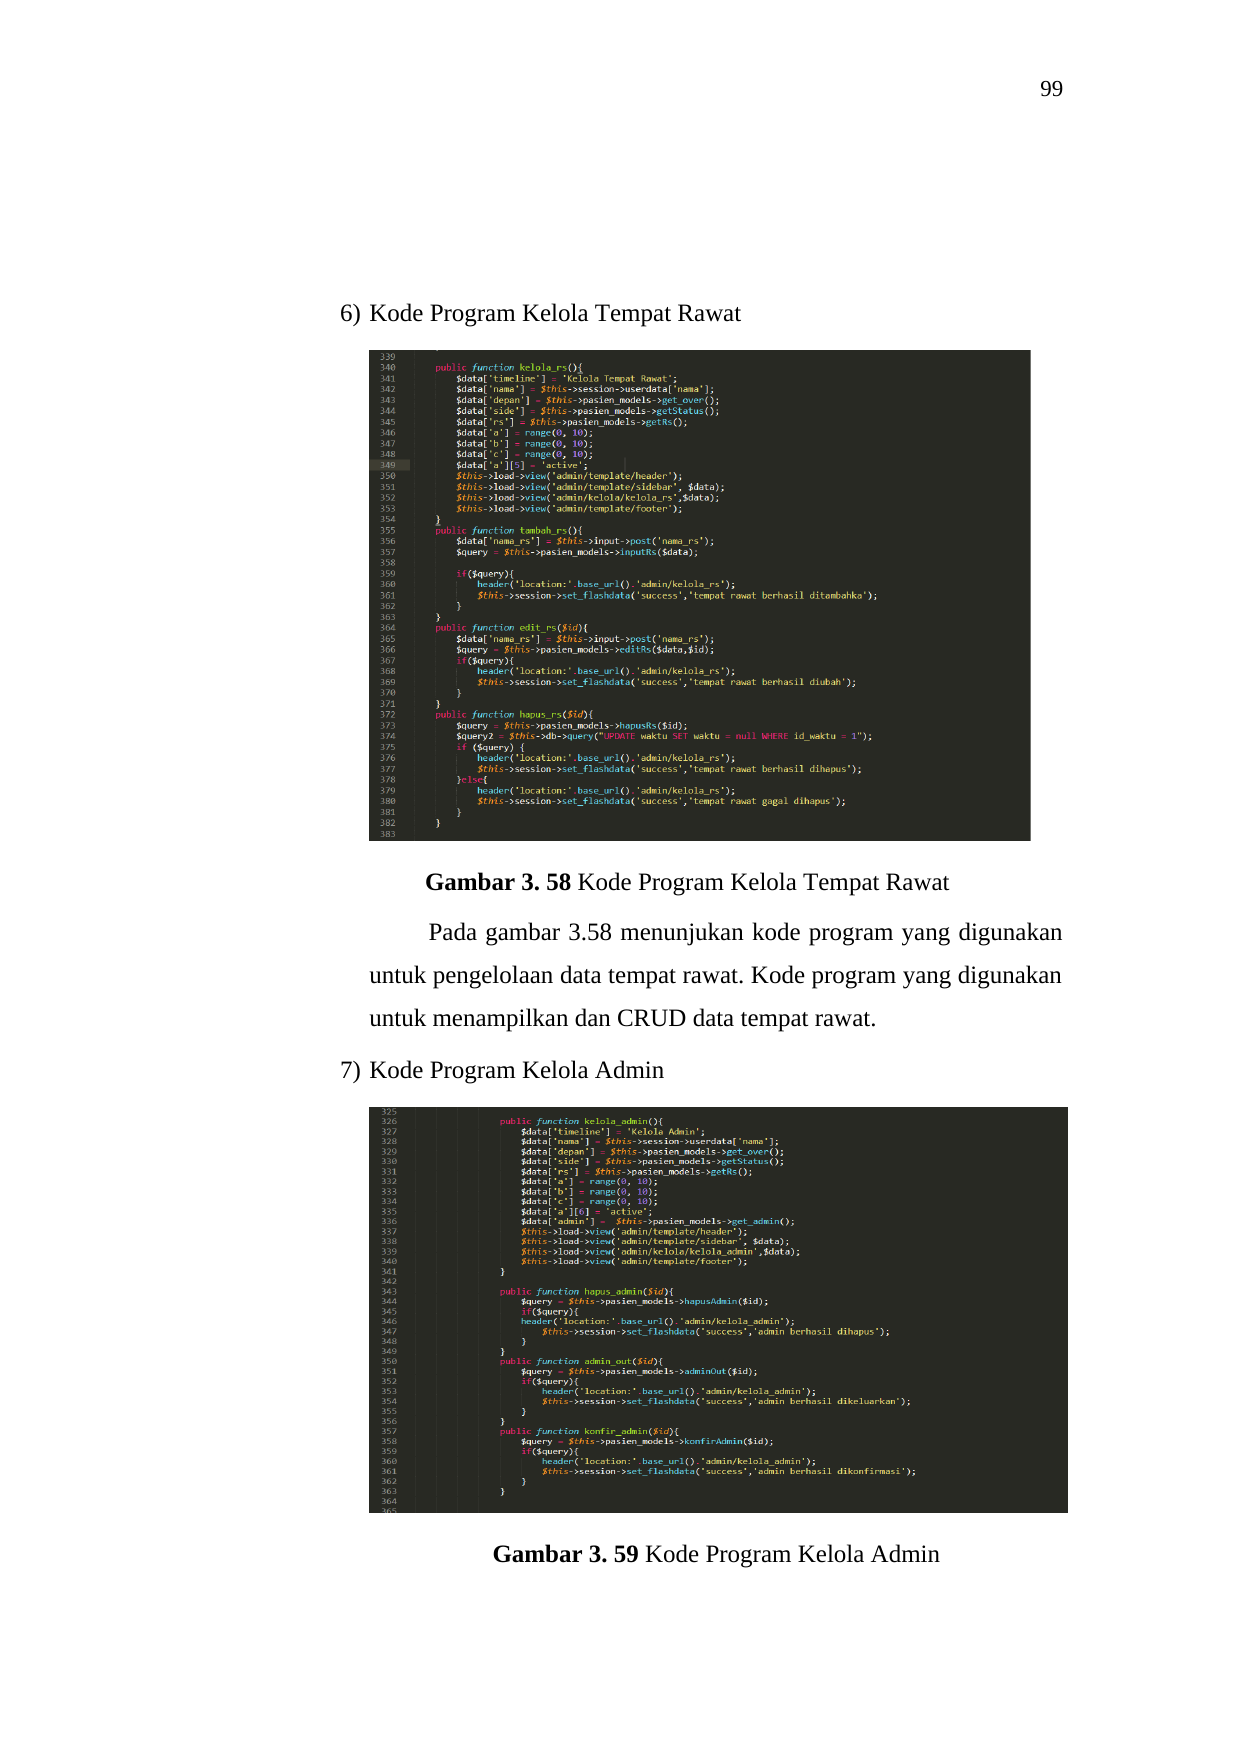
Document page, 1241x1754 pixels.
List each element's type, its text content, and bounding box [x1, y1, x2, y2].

text Pada gambar 3.58 menunjukan kode program yang digunakan untuk pengelolaan data tempat rawat. Kode program yang digunakan untuk menampilkan dan CRUD data tempat rawat. [369, 917, 1063, 1032]
list Kode Program Kelola Admin [340, 1055, 1063, 1084]
picture [369, 350, 1031, 841]
list Kode Program Kelola Tempat Rawat [340, 298, 1063, 327]
picture [369, 1107, 1068, 1513]
